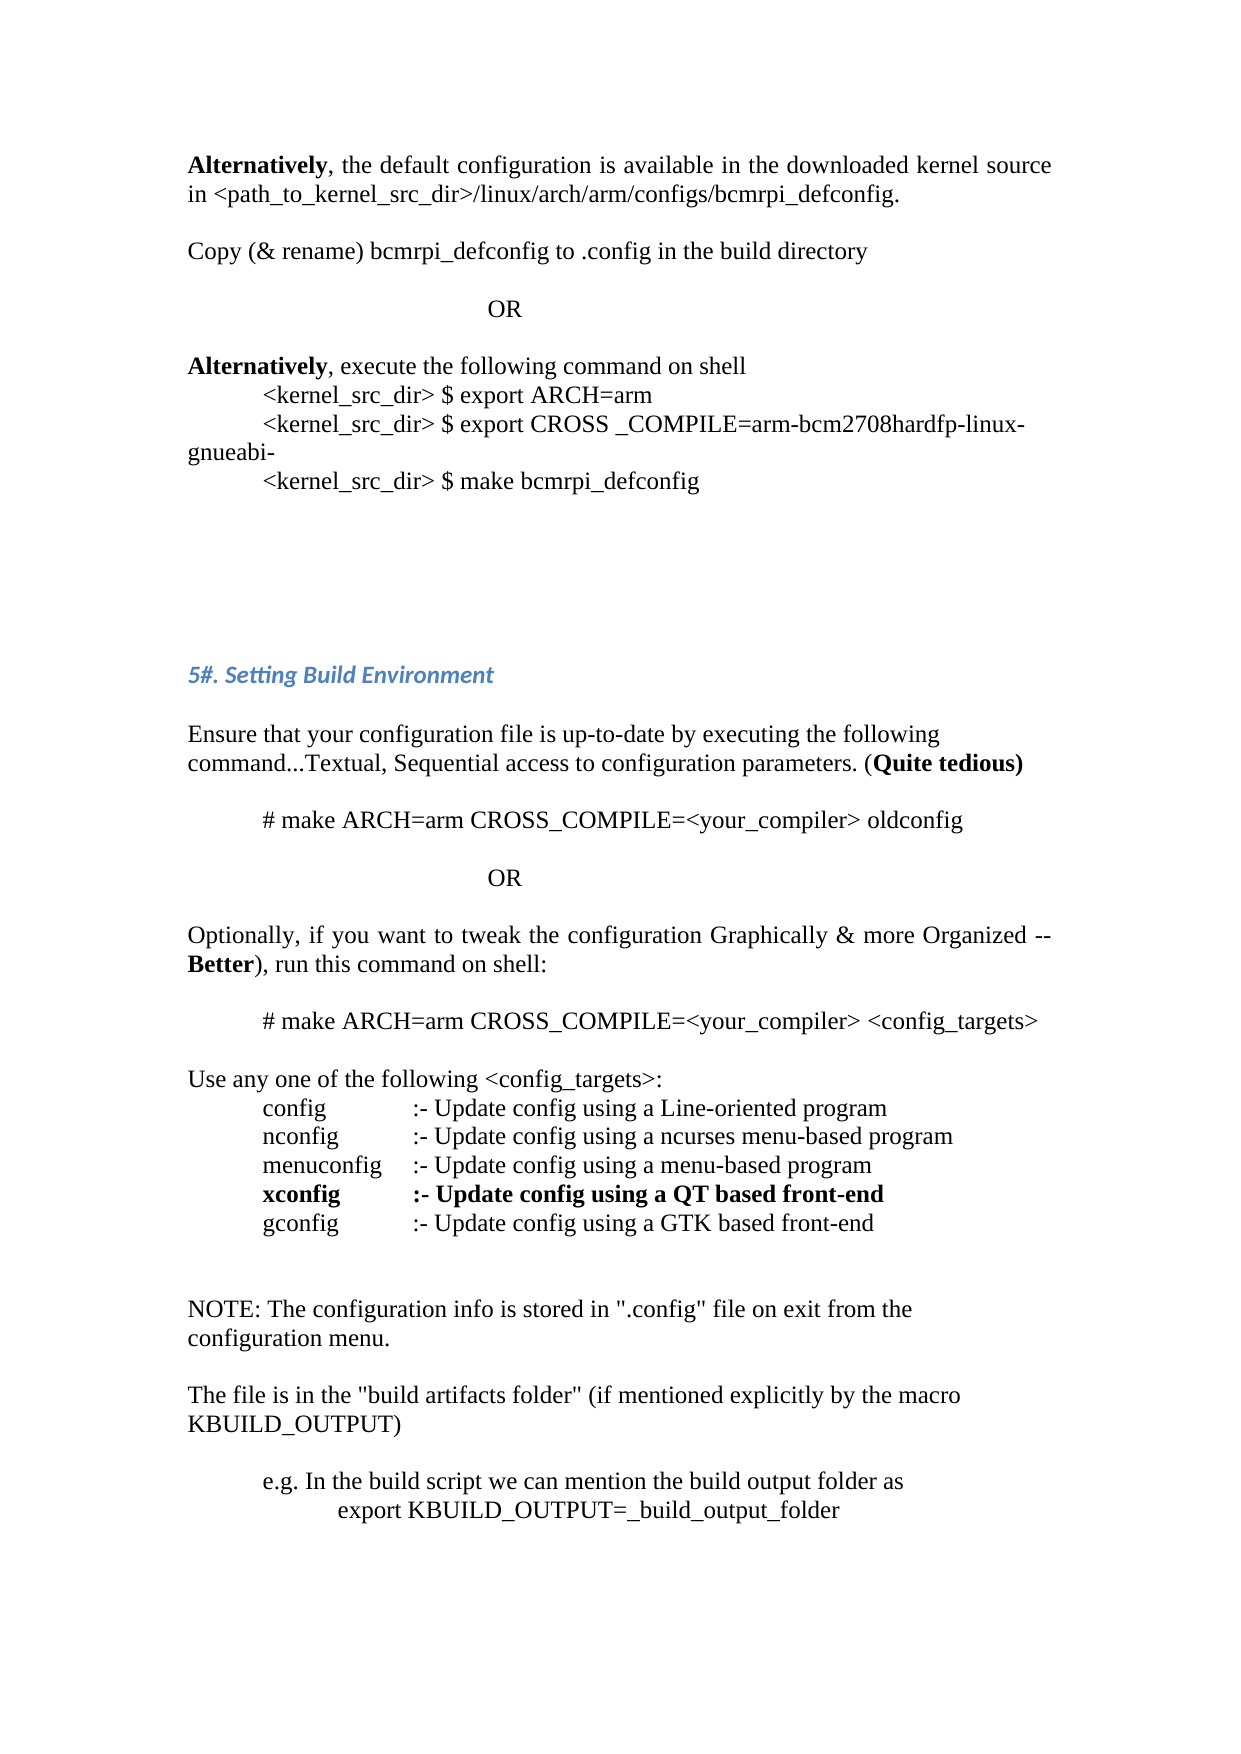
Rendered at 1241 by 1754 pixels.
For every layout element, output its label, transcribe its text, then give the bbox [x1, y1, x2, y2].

text e.g. In the build script we can mention the build output folder as [187, 1466, 1053, 1495]
text export KBUILD_OUTPUT=_build_output_folder [187, 1495, 1053, 1524]
text Alternatively, execute the following command on shell [187, 351, 1053, 380]
text <kernel_src_dir> $ export ARCH=arm [187, 380, 1053, 409]
text config :- Update config using a Line-oriented program [187, 1093, 1053, 1121]
text menuconfig :- Update config using a menu-based program [187, 1150, 1053, 1179]
text # make ARCH=arm CROSS_COMPILE=<your_compiler> oldconfig [187, 805, 1053, 834]
text <kernel_src_dir> $ make bcmrpi_defconfig [187, 466, 1053, 495]
text Optionally, if you want to tweak the configuration Graphically & more Organized -- Better), run this command on shell: [187, 920, 1053, 978]
text nconfig :- Update config using a ncurses menu-based program [187, 1121, 1053, 1150]
text Use any one of the following <config_targets>: [187, 1064, 1053, 1093]
text <kernel_src_dir> $ export CROSS _COMPILE=arm-bcm2708hardfp-linux-gnueabi- [187, 409, 1053, 466]
text gconfig :- Update config using a GTK based front-end [187, 1208, 1053, 1236]
text NOTE: The configuration info is stored in ".config" file on exit from the configuration menu. [187, 1294, 1053, 1351]
text OR [187, 863, 1053, 891]
subtitle 5#. Setting Build Environment [187, 659, 1053, 690]
text The file is in the "build artifacts folder" (if mentioned explicitly by the macro KBUILD_OUTPUT) [187, 1380, 1053, 1438]
text xconfig :- Update config using a QT based front-end [187, 1179, 1053, 1208]
text OR [412, 294, 1053, 322]
text Alternatively, the default configuration is available in the downloaded kernel source in <path_to_kernel_src_dir>/linux/arch/arm/configs/bcmrpi_defconfig. [187, 150, 1053, 207]
text Ensure that your configuration file is up-to-date by executing the following command...Textual, Sequential access to configuration parameters. (Quite tedious) [187, 719, 1053, 776]
text # make ARCH=arm CROSS_COMPILE=<your_compiler> <config_targets> [187, 1006, 1053, 1035]
text Copy (& rename) bcmrpi_defconfig to .config in the build directory [187, 236, 1053, 265]
